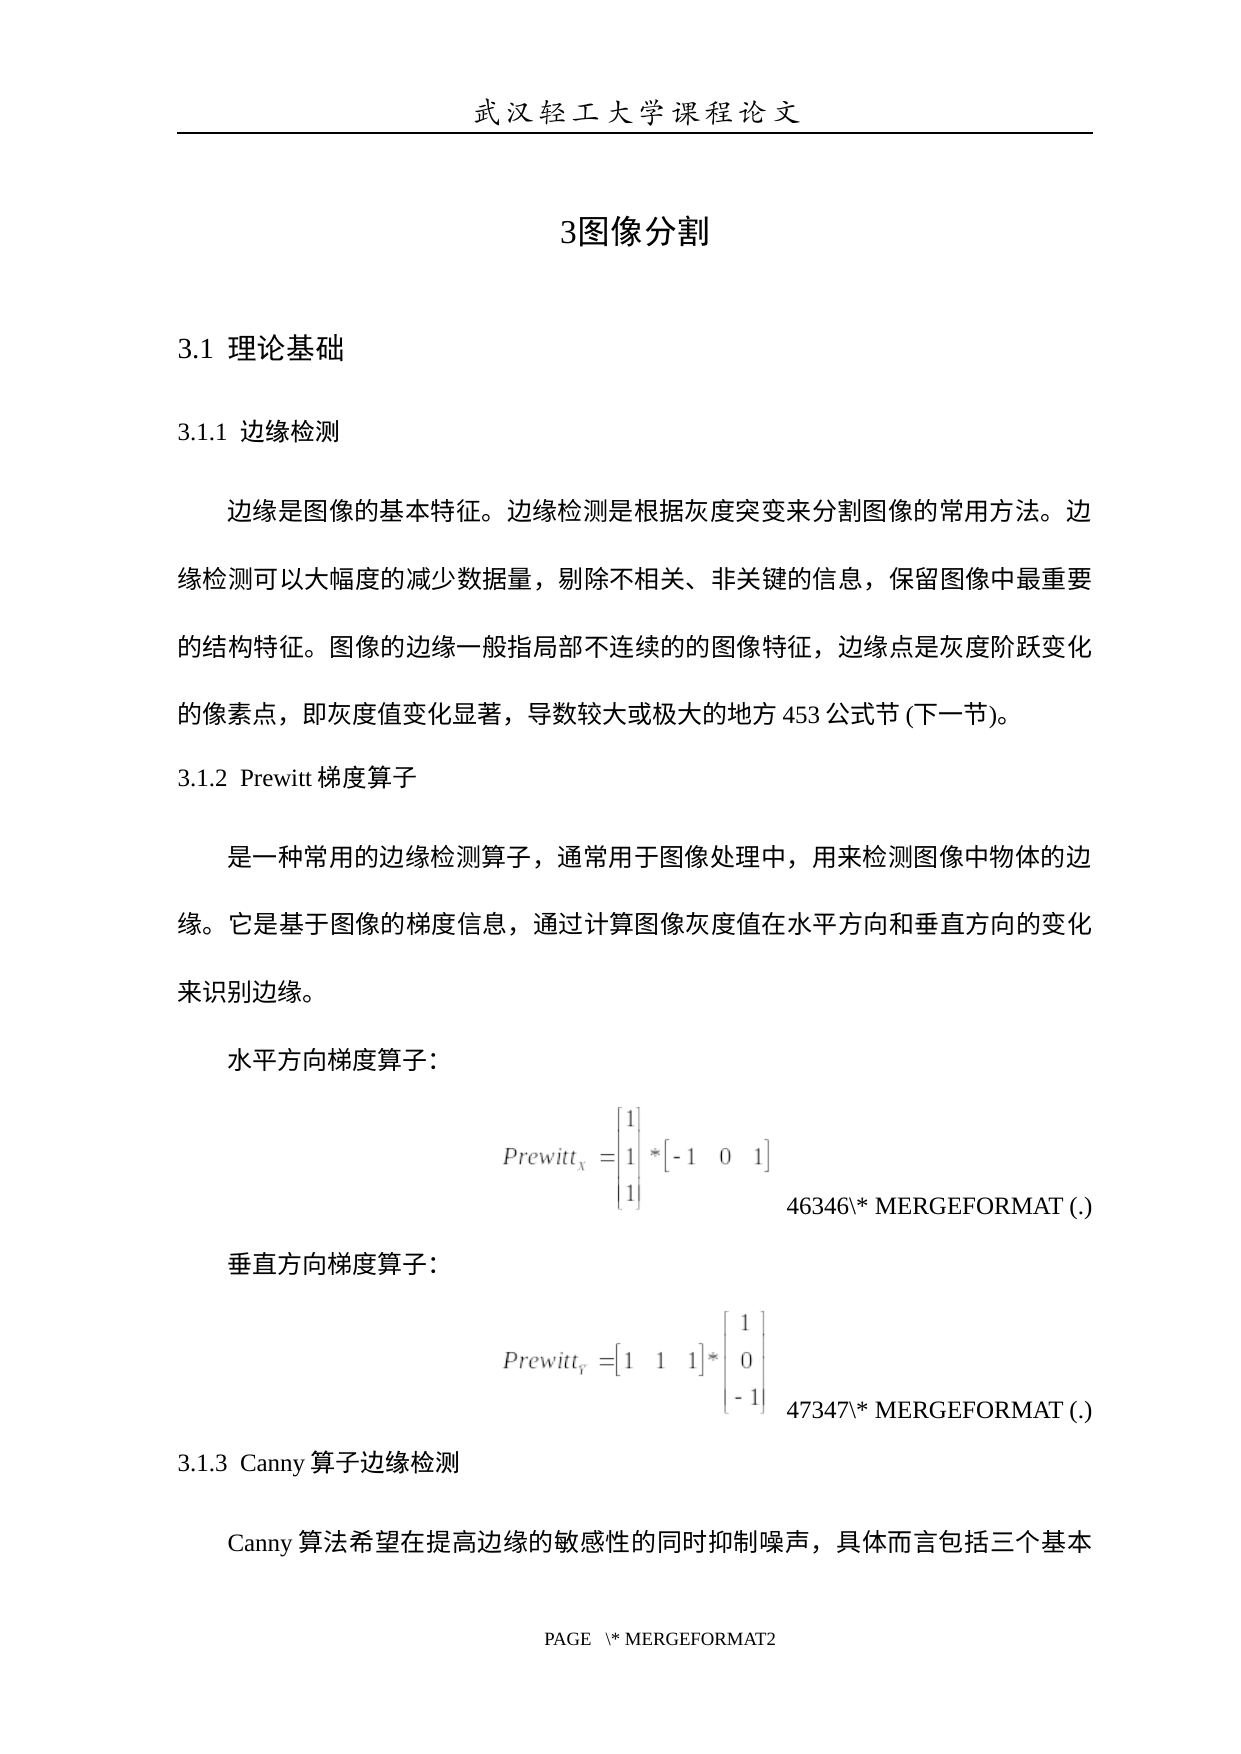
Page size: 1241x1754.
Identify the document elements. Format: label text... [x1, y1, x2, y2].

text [177, 1507, 1093, 1574]
text 边缘是图像的基本特征。边缘检测是根据灰度突变来分割图像的常用方法。边缘检测可以大幅度的减少数据量，剔除不相关、非关键的信息，保留图像中最重要的结构特征。图像的边缘一般指局部不连续的的图像特征，边缘点是灰度阶跃变化的像素点，即灰度值变化显著，导数较大或极大的地方。 [177, 475, 1093, 747]
subtitle 理论基础 [177, 313, 1093, 381]
subtitle 边缘检测 [177, 414, 1093, 448]
text 垂直方向梯度算子： [177, 1229, 1093, 1297]
subtitle Canny算子边缘检测 [177, 1445, 1093, 1479]
text 是一种常用的边缘检测算子，通常用于图像处理中，用来检测图像中物体的边缘。它是基于图像的梯度信息，通过计算图像灰度值在水平方向和垂直方向的变化来识别边缘。 [177, 821, 1093, 1025]
subtitle 图像分割 [177, 196, 1093, 264]
subtitle Prewitt梯度算子 [177, 759, 1093, 793]
text 水平方向梯度算子： [177, 1025, 1093, 1093]
